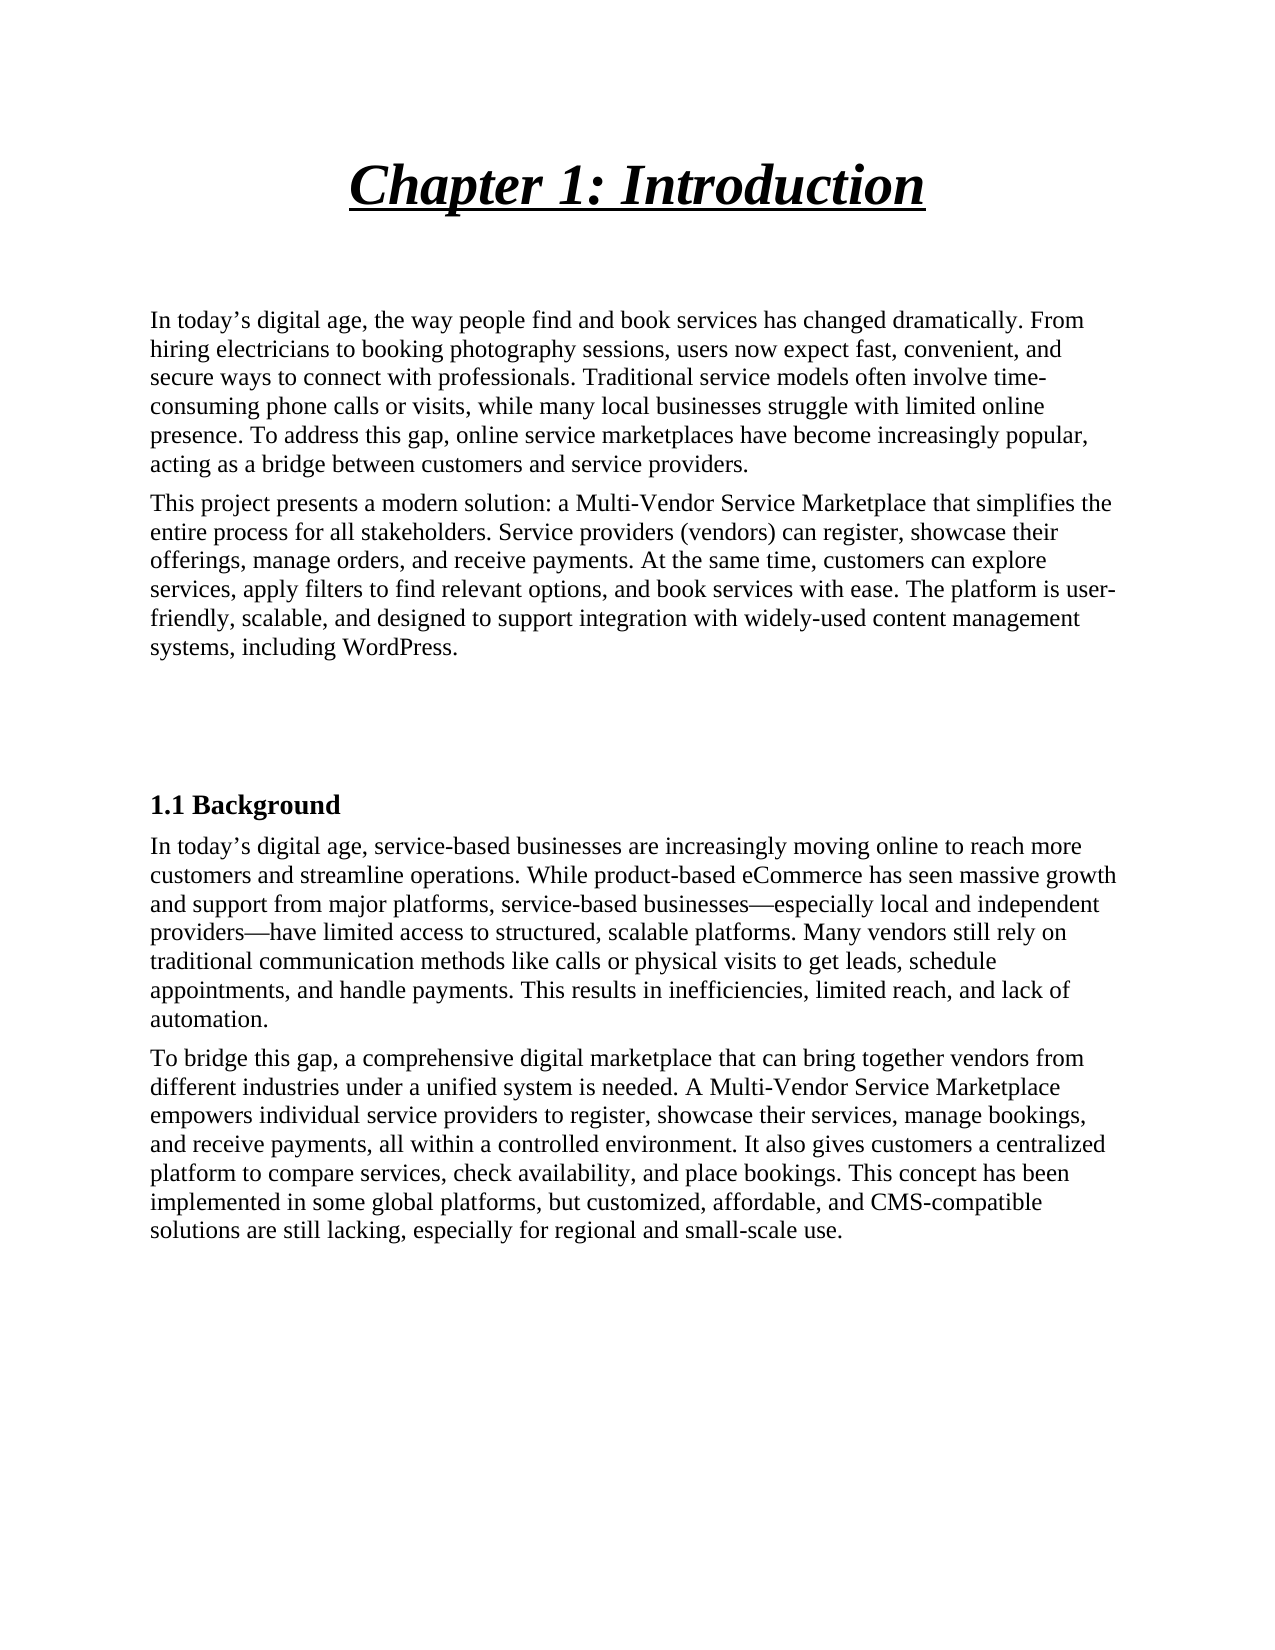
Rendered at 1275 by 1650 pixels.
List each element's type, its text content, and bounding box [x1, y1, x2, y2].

text To bridge this gap, a comprehensive digital marketplace that can bring together vendors from different industries under a unified system is needed. A Multi-Vendor Service Marketplace empowers individual service providers to register, showcase their services, manage bookings, and receive payments, all within a controlled environment. It also gives customers a centralized platform to compare services, check availability, and place bookings. This concept has been implemented in some global platforms, but customized, affordable, and CMS-compatible solutions are still lacking, especially for regional and small-scale use. [150, 1043, 1125, 1244]
text In today’s digital age, service-based businesses are increasingly moving online to reach more customers and streamline operations. While product-based eCommerce has seen massive growth and support from major platforms, service-based businesses—especially local and independent providers—have limited access to structured, scalable platforms. Many vendors still rely on traditional communication methods like calls or physical visits to get leads, schedule appointments, and handle payments. This results in inefficiencies, limited reach, and lack of automation. [150, 831, 1125, 1032]
text 1.1 Background [150, 788, 1125, 821]
text In today’s digital age, the way people find and book services has changed dramatically. From hiring electricians to booking photography sessions, users now expect fast, convenient, and secure ways to connect with professionals. Traditional service models often involve time-consuming phone calls or visits, while many local businesses struggle with limited online presence. To address this gap, online service marketplaces have become increasingly popular, acting as a bridge between customers and service providers. [150, 305, 1125, 477]
text This project presents a modern solution: a Multi-Vendor Service Marketplace that simplifies the entire process for all stakeholders. Service providers (vendors) can register, showcase their offerings, manage orders, and receive payments. At the same time, customers can explore services, apply filters to find relevant options, and book services with ease. The platform is user-friendly, scalable, and designed to support integration with widely-used content management systems, including WordPress. [150, 488, 1125, 660]
text Chapter 1: Introduction [150, 150, 1125, 217]
